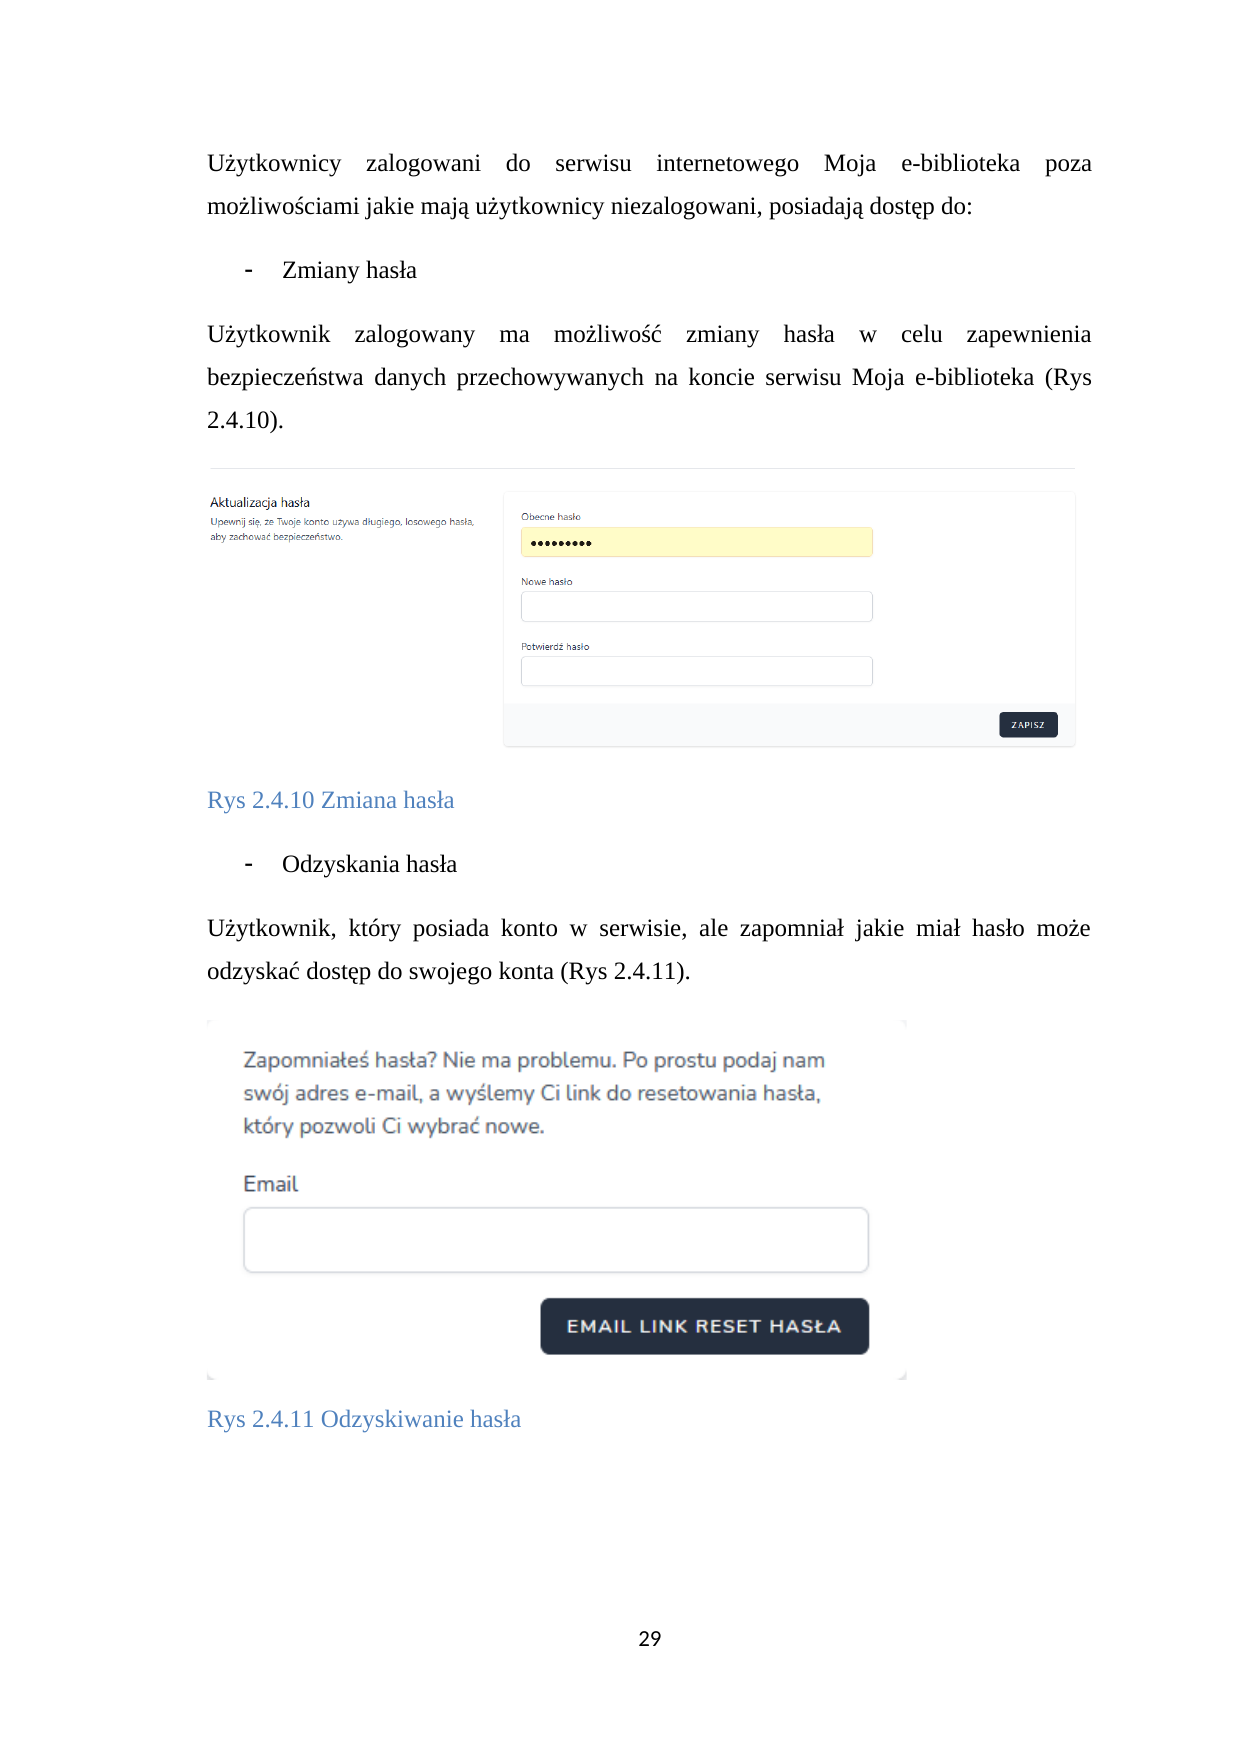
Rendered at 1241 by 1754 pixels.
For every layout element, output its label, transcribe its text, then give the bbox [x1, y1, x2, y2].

text Użytkownik, który posiada konto w serwisie, ale zapomniał jakie miał hasło może odzyskać dostęp do swojego konta (Rys 2.4.11). [207, 913, 1092, 985]
list Odzyskania hasła [244, 849, 1092, 878]
text Użytkownicy zalogowani do serwisu internetowego Moja e-biblioteka poza możliwościami jakie mają użytkownicy niezalogowani, posiadają dostęp do: [207, 148, 1092, 219]
list Zmiany hasła [244, 255, 1092, 283]
picture [206, 1020, 907, 1380]
text Rys 2.4.10 Zmiana hasła13 [207, 785, 1092, 814]
text Rys 2.4.11 Odzyskiwanie hasła14 [207, 1404, 1092, 1433]
picture [206, 468, 1093, 760]
text Użytkownik zalogowany ma możliwość zmiany hasła w celu zapewnienia bezpieczeństwa danych przechowywanych na koncie serwisu Moja e-biblioteka (Rys 2.4.10). [207, 319, 1092, 434]
